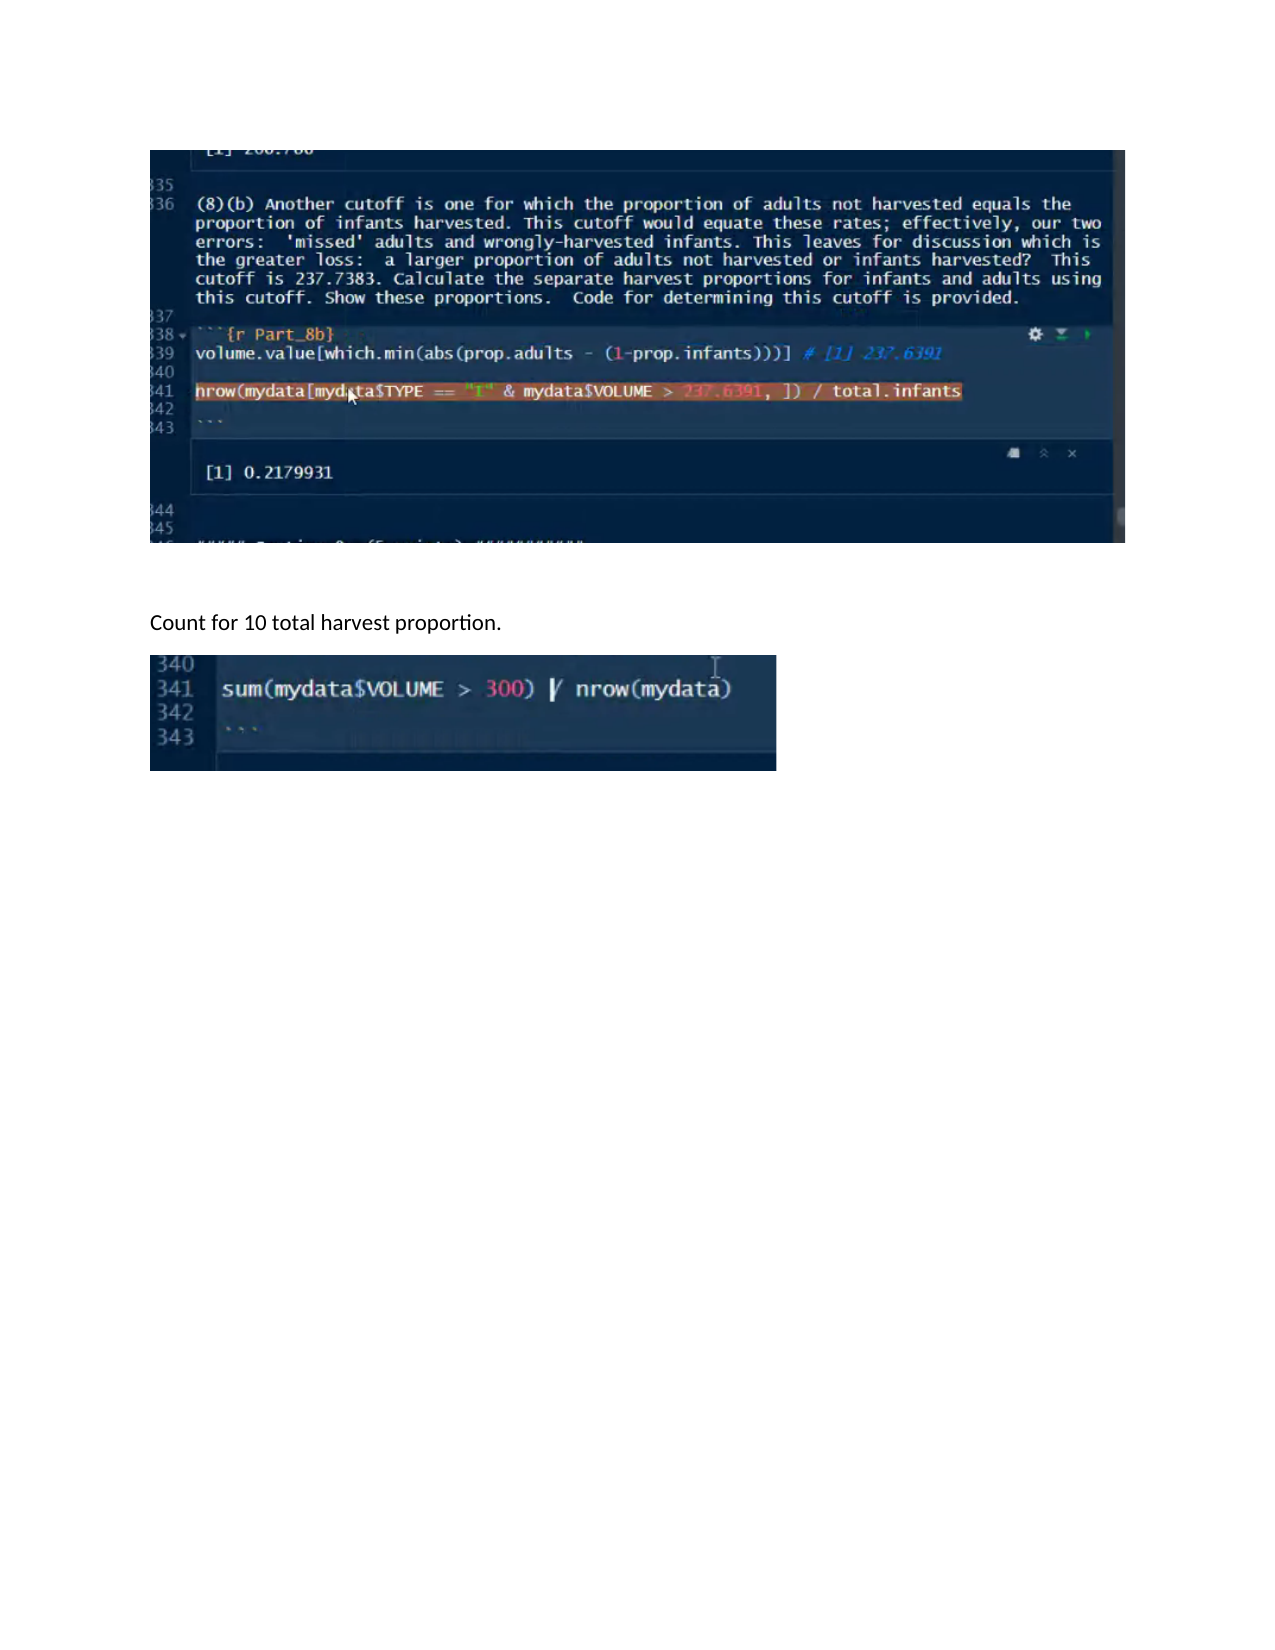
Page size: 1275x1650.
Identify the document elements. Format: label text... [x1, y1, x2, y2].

picture [150, 655, 777, 771]
picture [150, 150, 1125, 543]
text Count for 10 total harvest proportion. [150, 608, 1125, 636]
